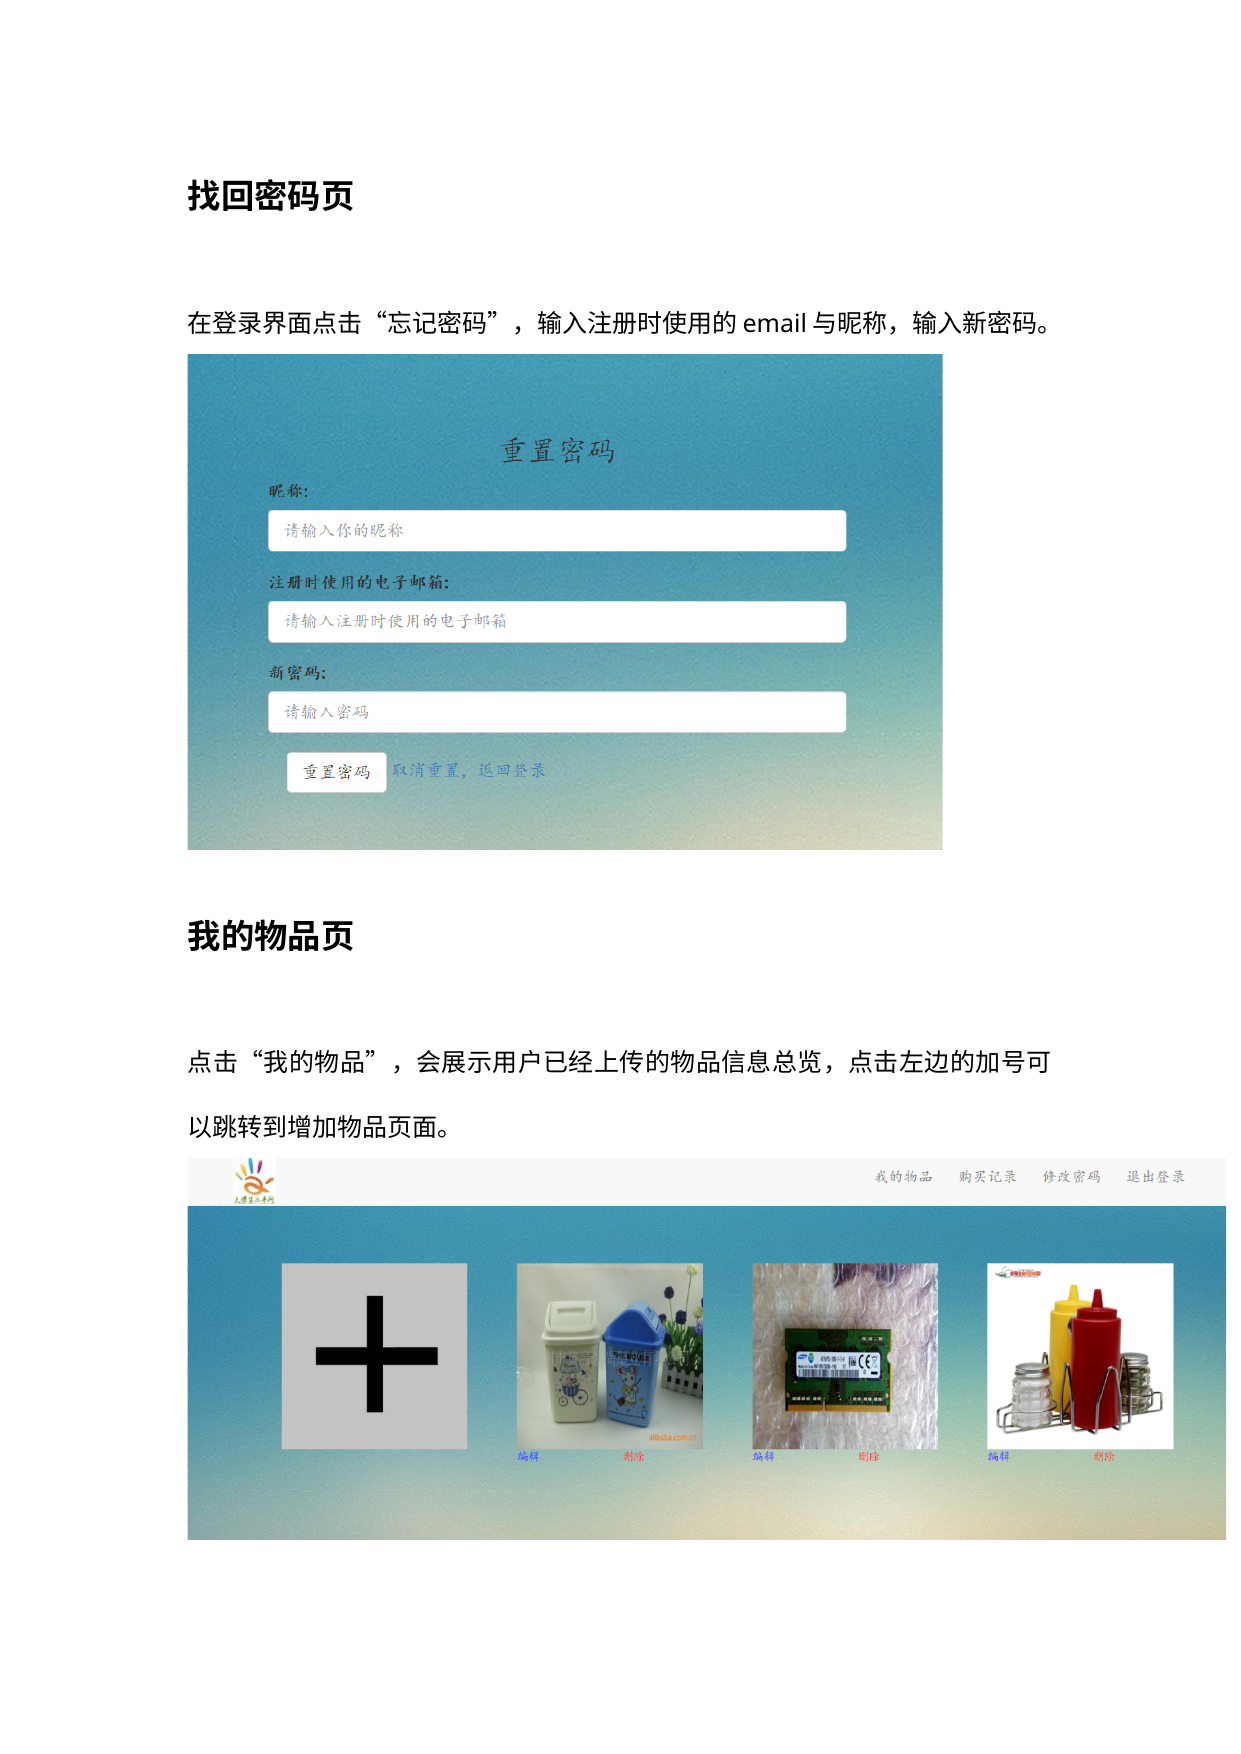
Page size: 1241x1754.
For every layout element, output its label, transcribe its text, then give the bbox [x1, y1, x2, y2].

text 点击“我的物品”，会展示用户已经上传的物品信息总览，点击左边的加号可以跳转到增加物品页面。 [187, 1028, 1053, 1158]
picture [187, 1158, 1227, 1540]
text 在登录界面点击“忘记密码”，输入注册时使用的email与昵称，输入新密码。 [187, 289, 1053, 354]
picture [187, 354, 943, 850]
subtitle 找回密码页 [187, 162, 1053, 227]
subtitle 我的物品页 [187, 901, 1053, 966]
